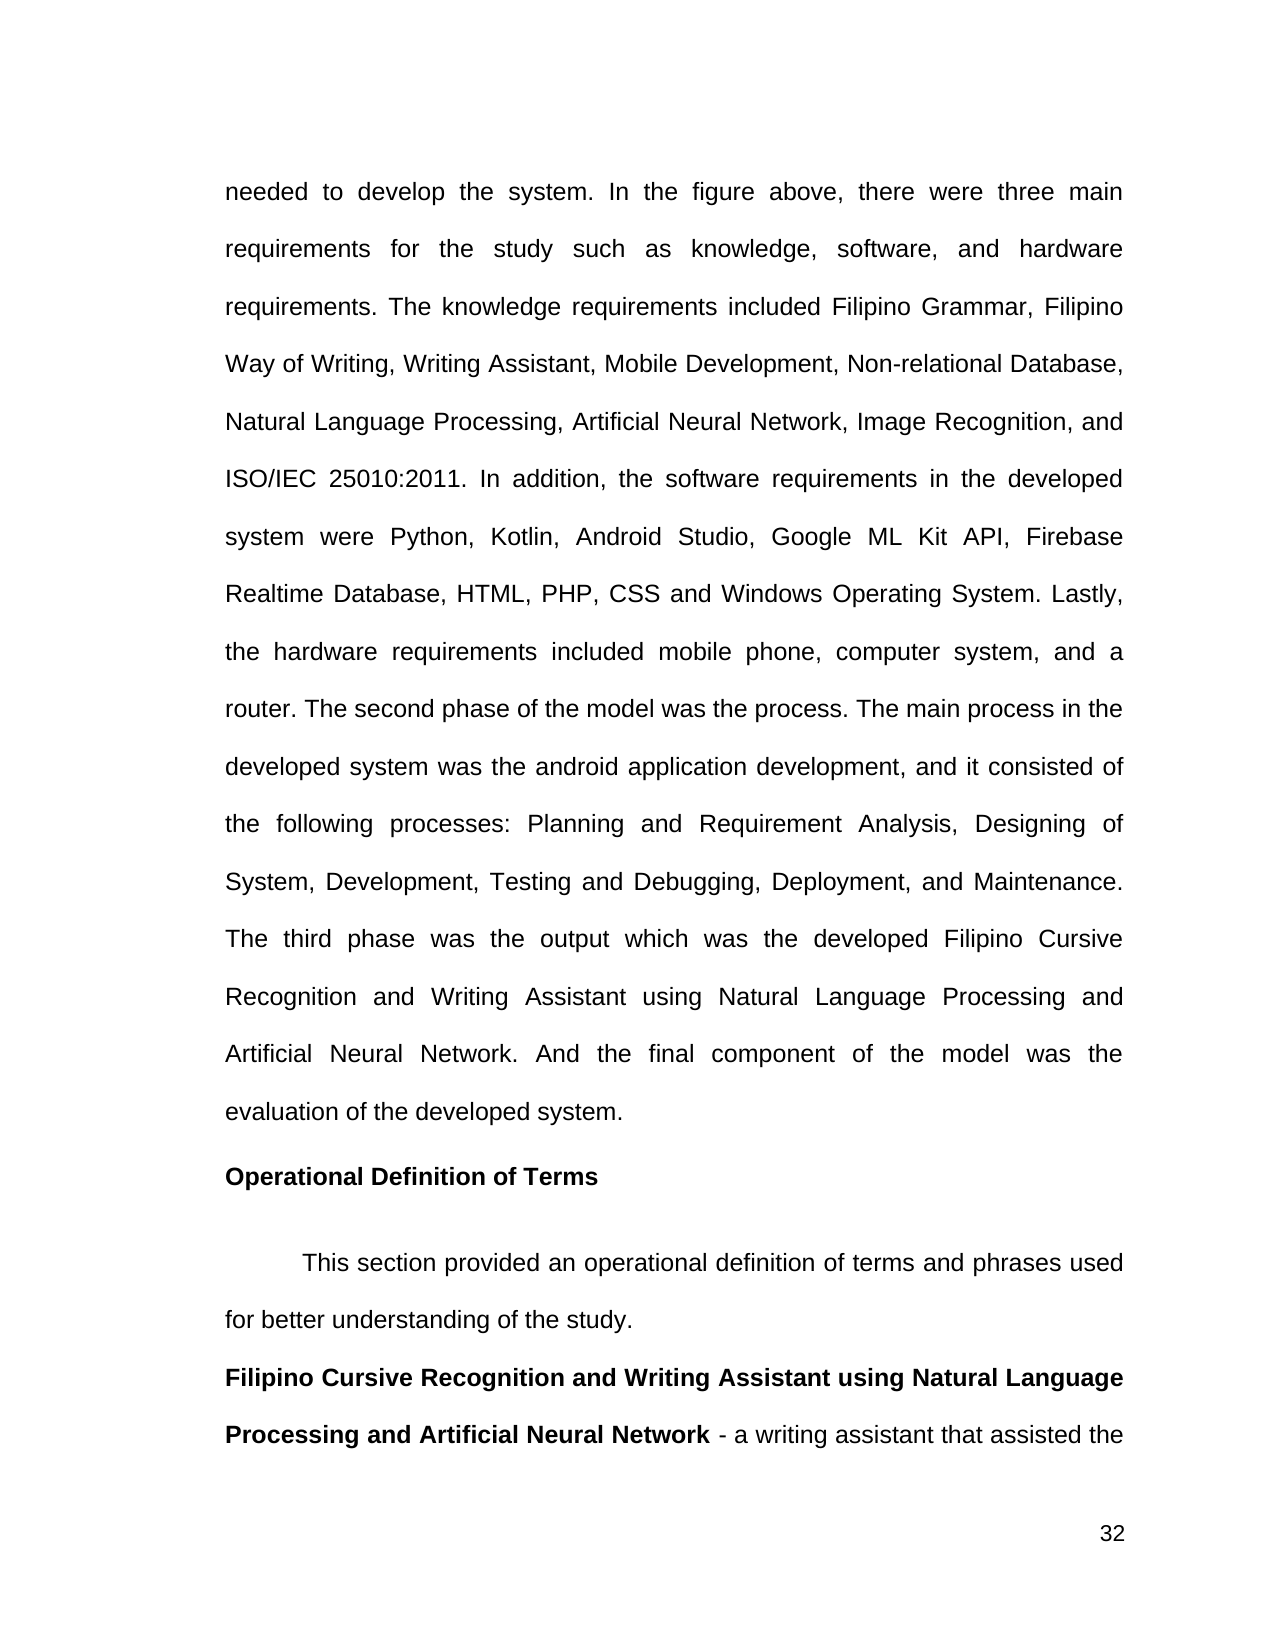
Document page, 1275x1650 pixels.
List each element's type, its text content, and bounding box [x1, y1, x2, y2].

subtitle Operational Definition of Terms [225, 1154, 1125, 1192]
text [225, 1362, 1125, 1449]
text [225, 176, 1125, 1125]
text This section provided an operational definition of terms and phrases used for better understanding of the study. [225, 1247, 1125, 1334]
